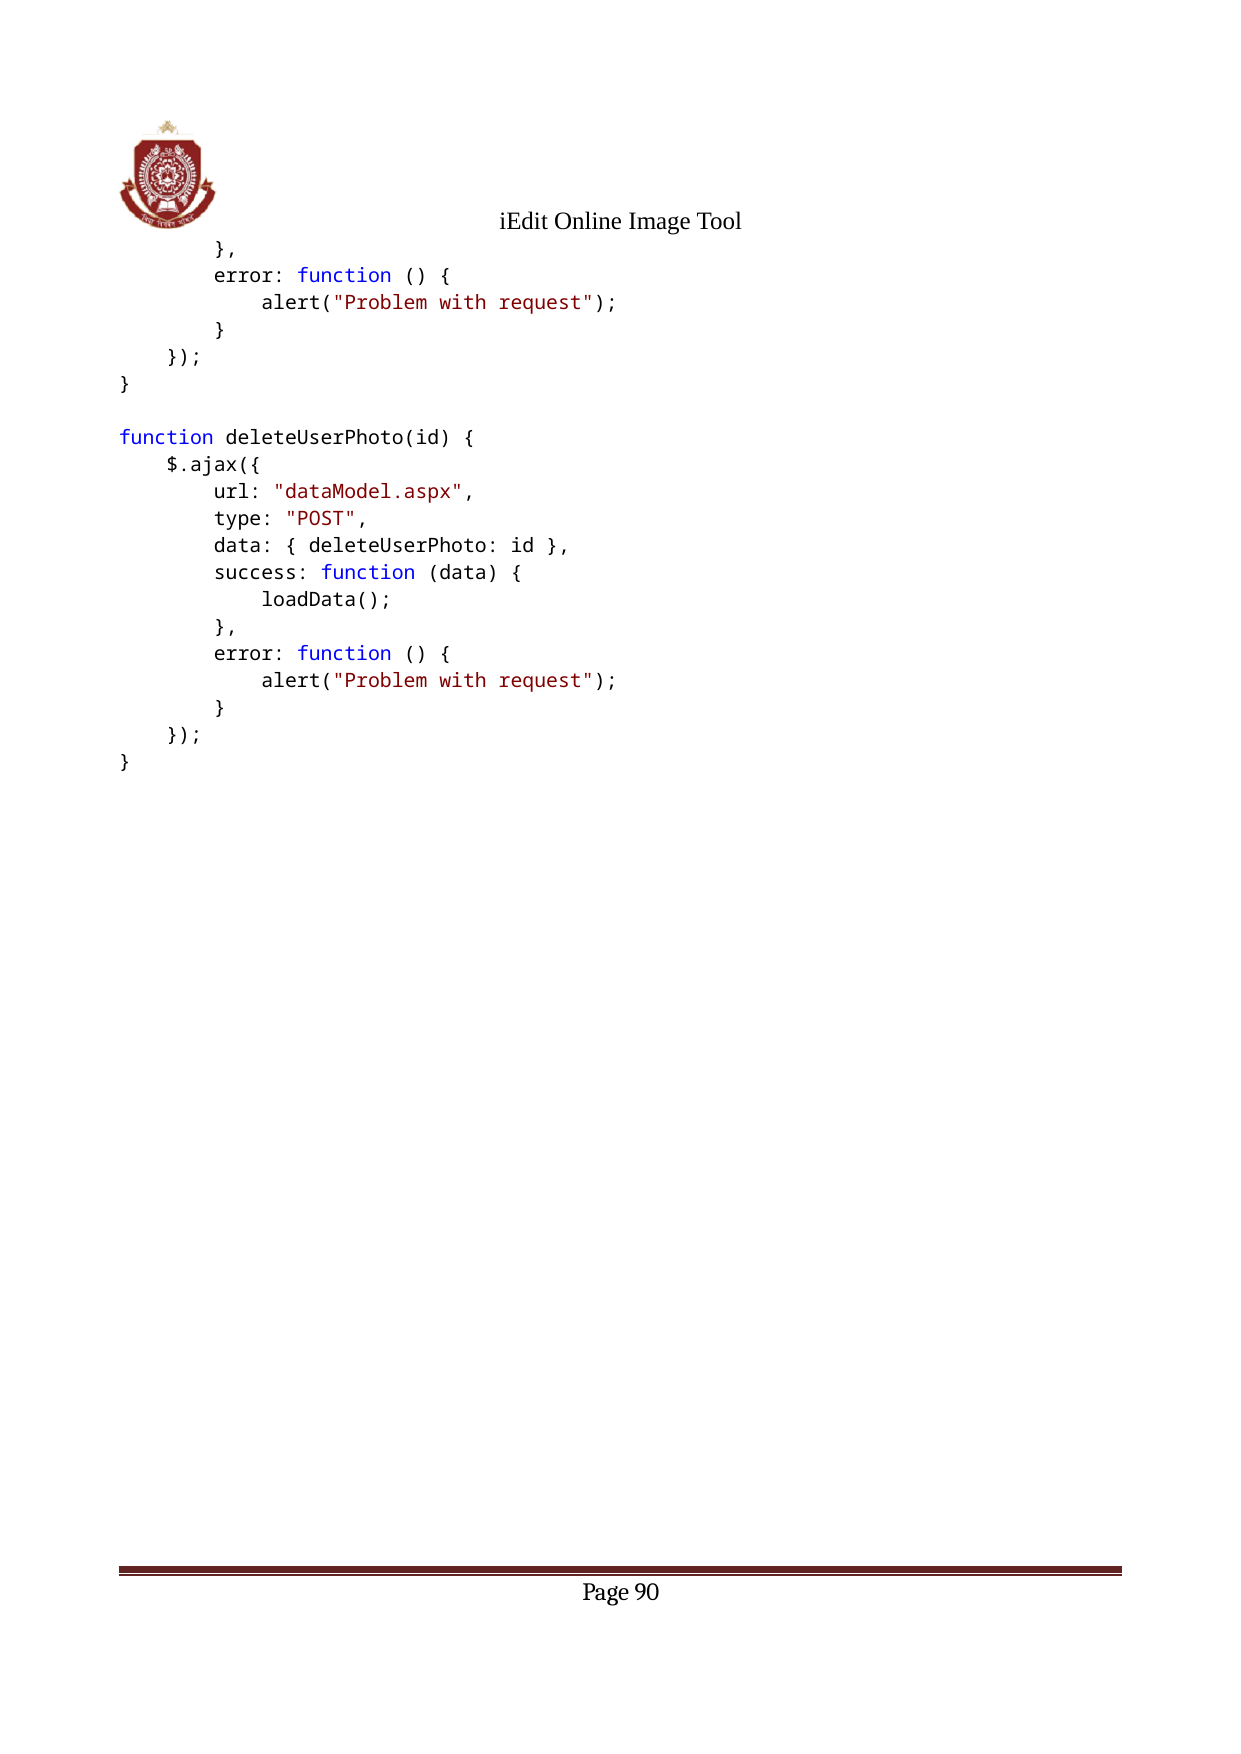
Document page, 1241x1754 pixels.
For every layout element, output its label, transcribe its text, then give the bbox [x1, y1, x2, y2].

text }); [118, 342, 1122, 369]
text success: function (data) { [118, 558, 1122, 585]
text }, [118, 234, 1122, 261]
text alert("Problem with request"); [118, 288, 1122, 315]
text } [118, 369, 1122, 396]
text type: "POST", [118, 504, 1122, 531]
text url: "dataModel.aspx", [118, 477, 1122, 504]
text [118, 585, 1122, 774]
text data: { deleteUserPhoto: id }, [118, 531, 1122, 558]
text error: function () { [118, 261, 1122, 288]
text function deleteUserPhoto(id) { [118, 423, 1122, 450]
text $.ajax({ [118, 450, 1122, 477]
text } [118, 315, 1122, 342]
picture [118, 118, 224, 229]
